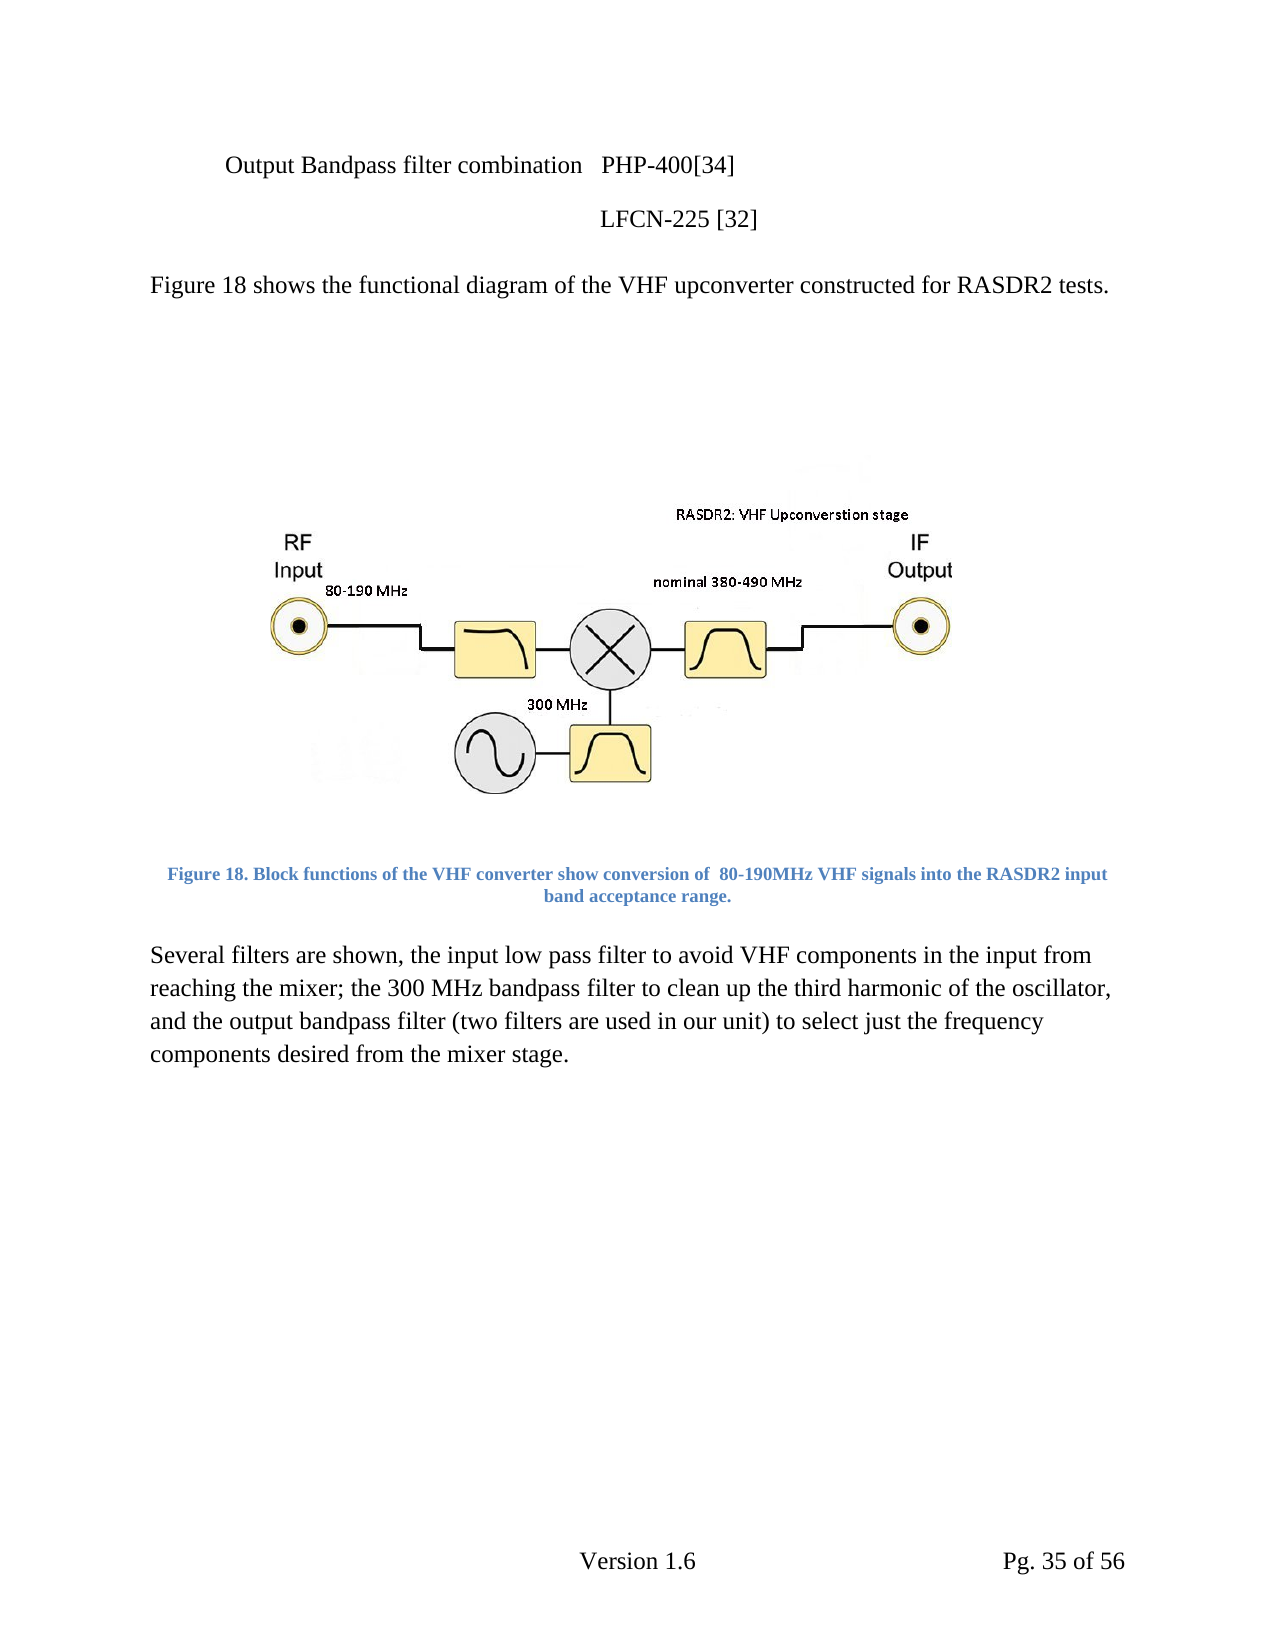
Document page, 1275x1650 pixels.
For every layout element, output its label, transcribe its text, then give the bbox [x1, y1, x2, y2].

text Several filters are shown, the input low pass filter to avoid VHF components in the input from reaching the mixer; the 300 MHz bandpass filter to clean up the third harmonic of the oscillator, and the output bandpass filter (two filters are used in our unit) to select just the frequency components desired from the mixer stage. [150, 940, 1125, 1068]
text Output Bandpass filter combination PHP-400 [150, 150, 1125, 179]
text LFCN-225 Figure 18 shows the functional diagram of the VHF upconverter constructed for RASDR2 tests. [150, 204, 1125, 299]
picture [270, 455, 952, 794]
